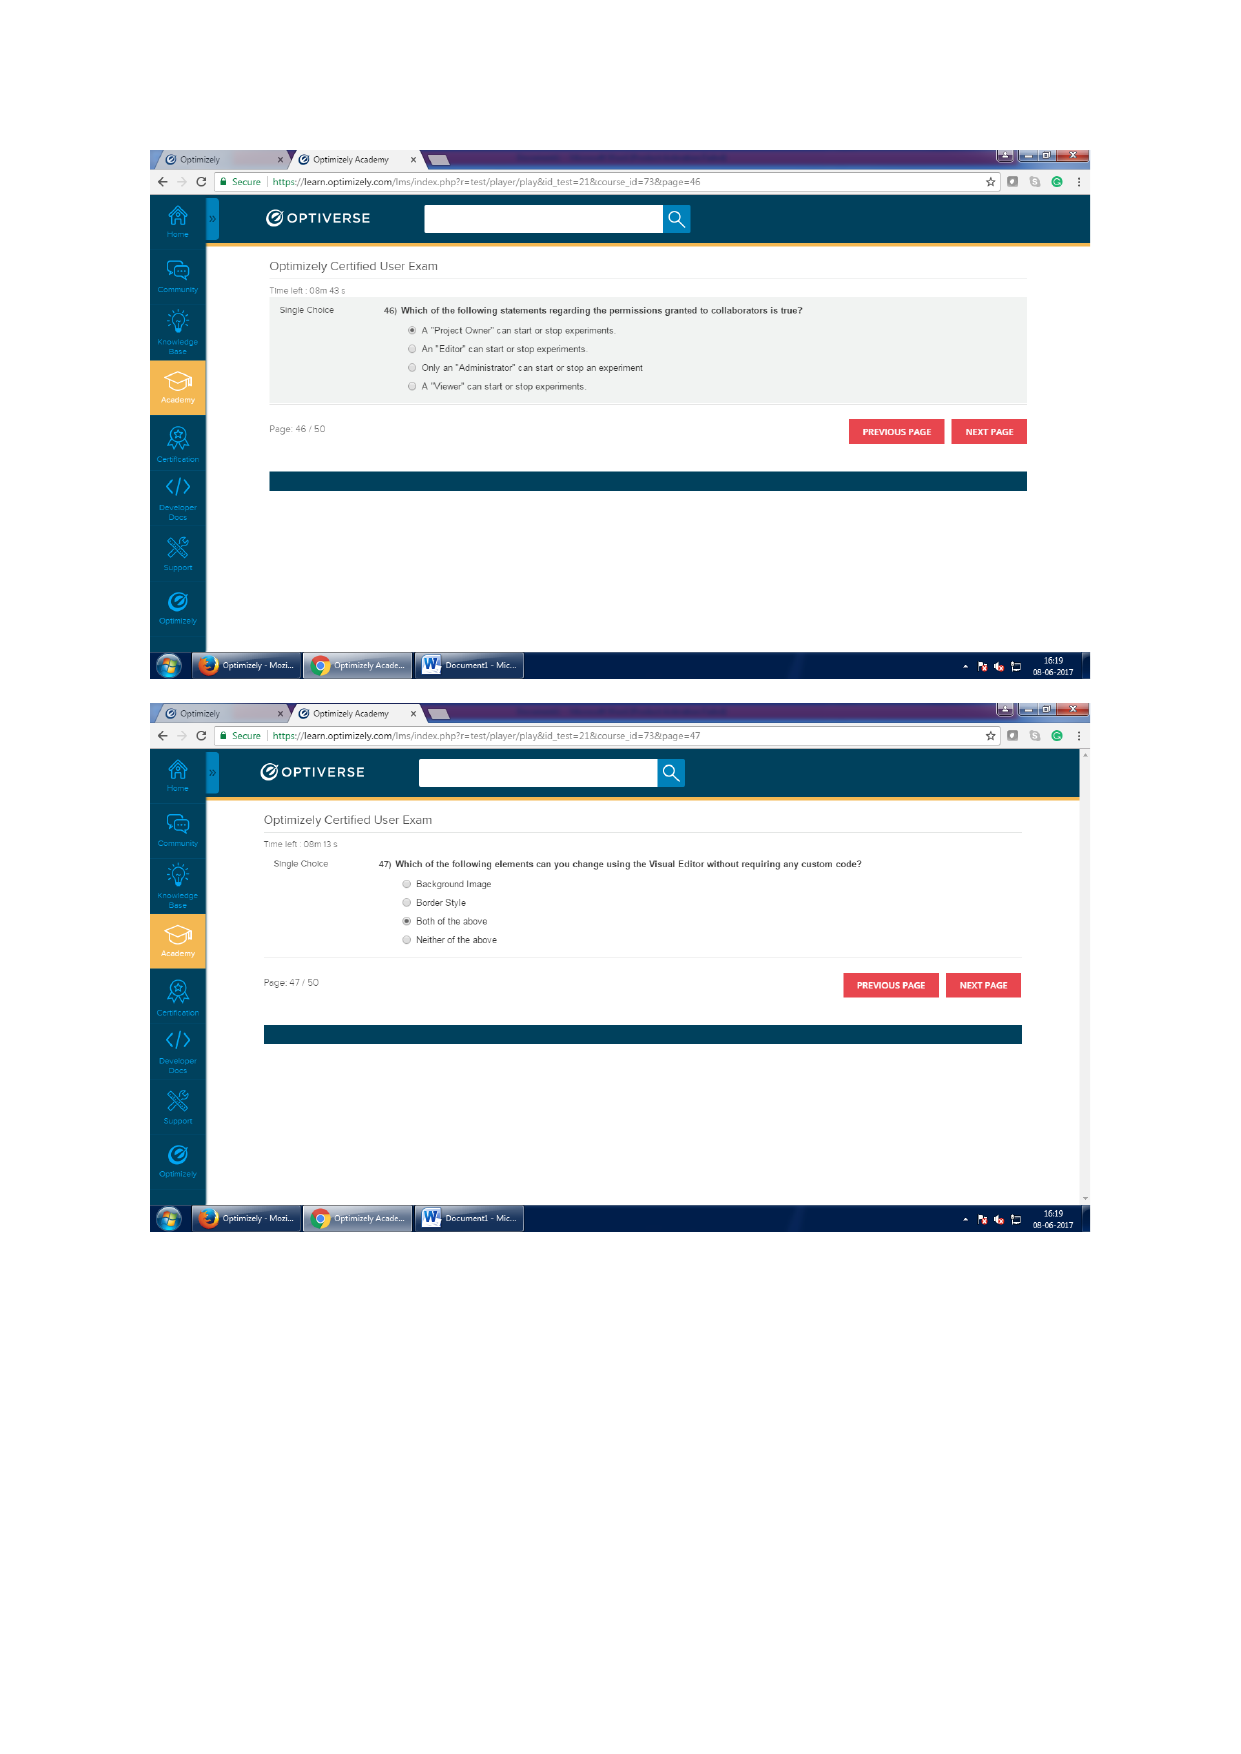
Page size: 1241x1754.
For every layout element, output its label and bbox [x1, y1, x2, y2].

picture [304, 768, 310, 776]
picture [309, 214, 315, 222]
picture [267, 216, 280, 226]
picture [261, 770, 272, 780]
picture [420, 760, 657, 786]
picture [150, 150, 1091, 194]
picture [300, 214, 306, 222]
picture [363, 214, 368, 222]
picture [294, 768, 300, 776]
picture [150, 244, 1091, 679]
picture [334, 214, 340, 222]
picture [150, 703, 1091, 1232]
picture [425, 206, 662, 232]
